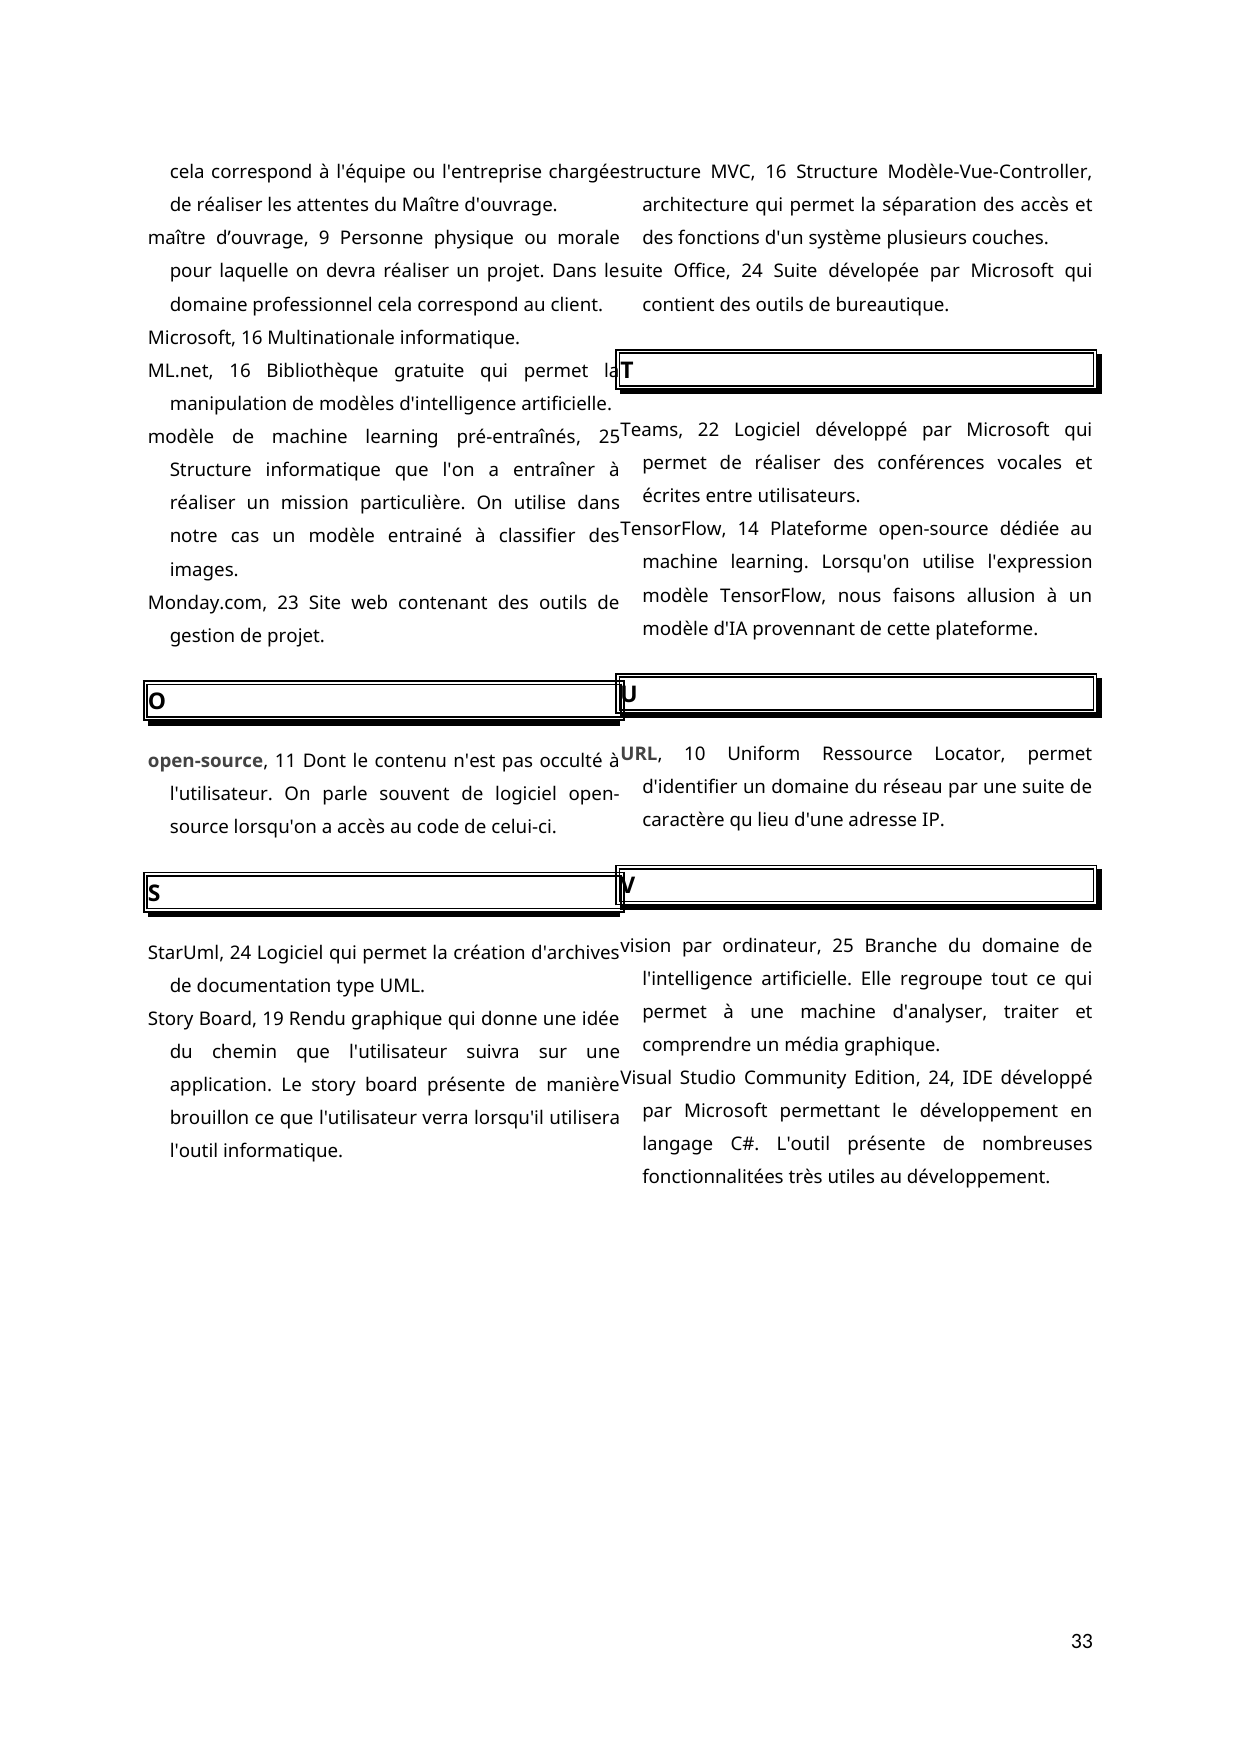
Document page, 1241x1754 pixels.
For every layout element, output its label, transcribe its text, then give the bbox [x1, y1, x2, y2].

text Monday.com, 23 Site web contenant des outils de gestion de projet. [148, 589, 620, 648]
subtitle O [148, 685, 620, 716]
text suite Office, 24 Suite dévelopée par Microsoft qui contient des outils de bureautique. [620, 258, 1093, 316]
text structure MVC, 16 Structure Modèle-Vue-Controller, architecture qui permet la séparation des accès et des fonctions d'un système plusieurs couches. [620, 158, 1093, 250]
subtitle U [620, 678, 1093, 709]
text StarUml, 24 Logiciel qui permet la création d'archives de documentation type UML. [148, 939, 620, 998]
subtitle V [620, 870, 1093, 901]
subtitle S [148, 877, 620, 908]
text Story Board, 19 Rendu graphique qui donne une idée du chemin que l'utilisateur suivra sur une application. Le story board présente de manière brouillon ce que l'utilisateur verra lorsqu'il utilisera l'outil informatique. [148, 1005, 620, 1163]
text open-source, 11 Dont le contenu n'est pas occulté à l'utilisateur. On parle souvent de logiciel open-source lorsqu'on a accès au code de celui-ci. [148, 747, 620, 839]
text maître d’ouvrage, 9 Personne physique ou morale pour laquelle on devra réaliser un projet. Dans le domaine professionnel cela correspond au client. [148, 225, 620, 316]
text URL, 10 Uniform Ressource Locator, permet d'identifier un domaine du réseau par une suite de caractère qu lieu d'une adresse IP. [620, 740, 1093, 832]
text modèle de machine learning pré-entraînés, 25 Structure informatique que l'on a entraîner à réaliser un mission particulière. On utilise dans notre cas un modèle entrainé à classifier des images. [148, 423, 620, 581]
text TensorFlow, 14 Plateforme open-source dédiée au machine learning. Lorsqu'on utilise l'expression modèle TensorFlow, nous faisons allusion à un modèle d'IA provennant de cette plateforme. [620, 516, 1093, 641]
subtitle T [620, 354, 1093, 385]
text Microsoft, 16 Multinationale informatique. [148, 324, 620, 349]
text Teams, 22 Logiciel développé par Microsoft qui permet de réaliser des conférences vocales et écrites entre utilisateurs. [620, 416, 1093, 508]
text ML.net, 16 Bibliothèque gratuite qui permet la manipulation de modèles d'intelligence artificielle. [148, 357, 620, 416]
text vision par ordinateur, 25 Branche du domaine de l'intelligence artificielle. Elle regroupe tout ce qui permet à une machine d'analyser, traiter et comprendre un média graphique. [620, 932, 1093, 1057]
text Visual Studio Community Edition, 24, IDE développé par Microsoft permettant le développement en langage C#. L'outil présente de nombreuses fonctionnalitées très utiles au développement. [620, 1064, 1093, 1189]
